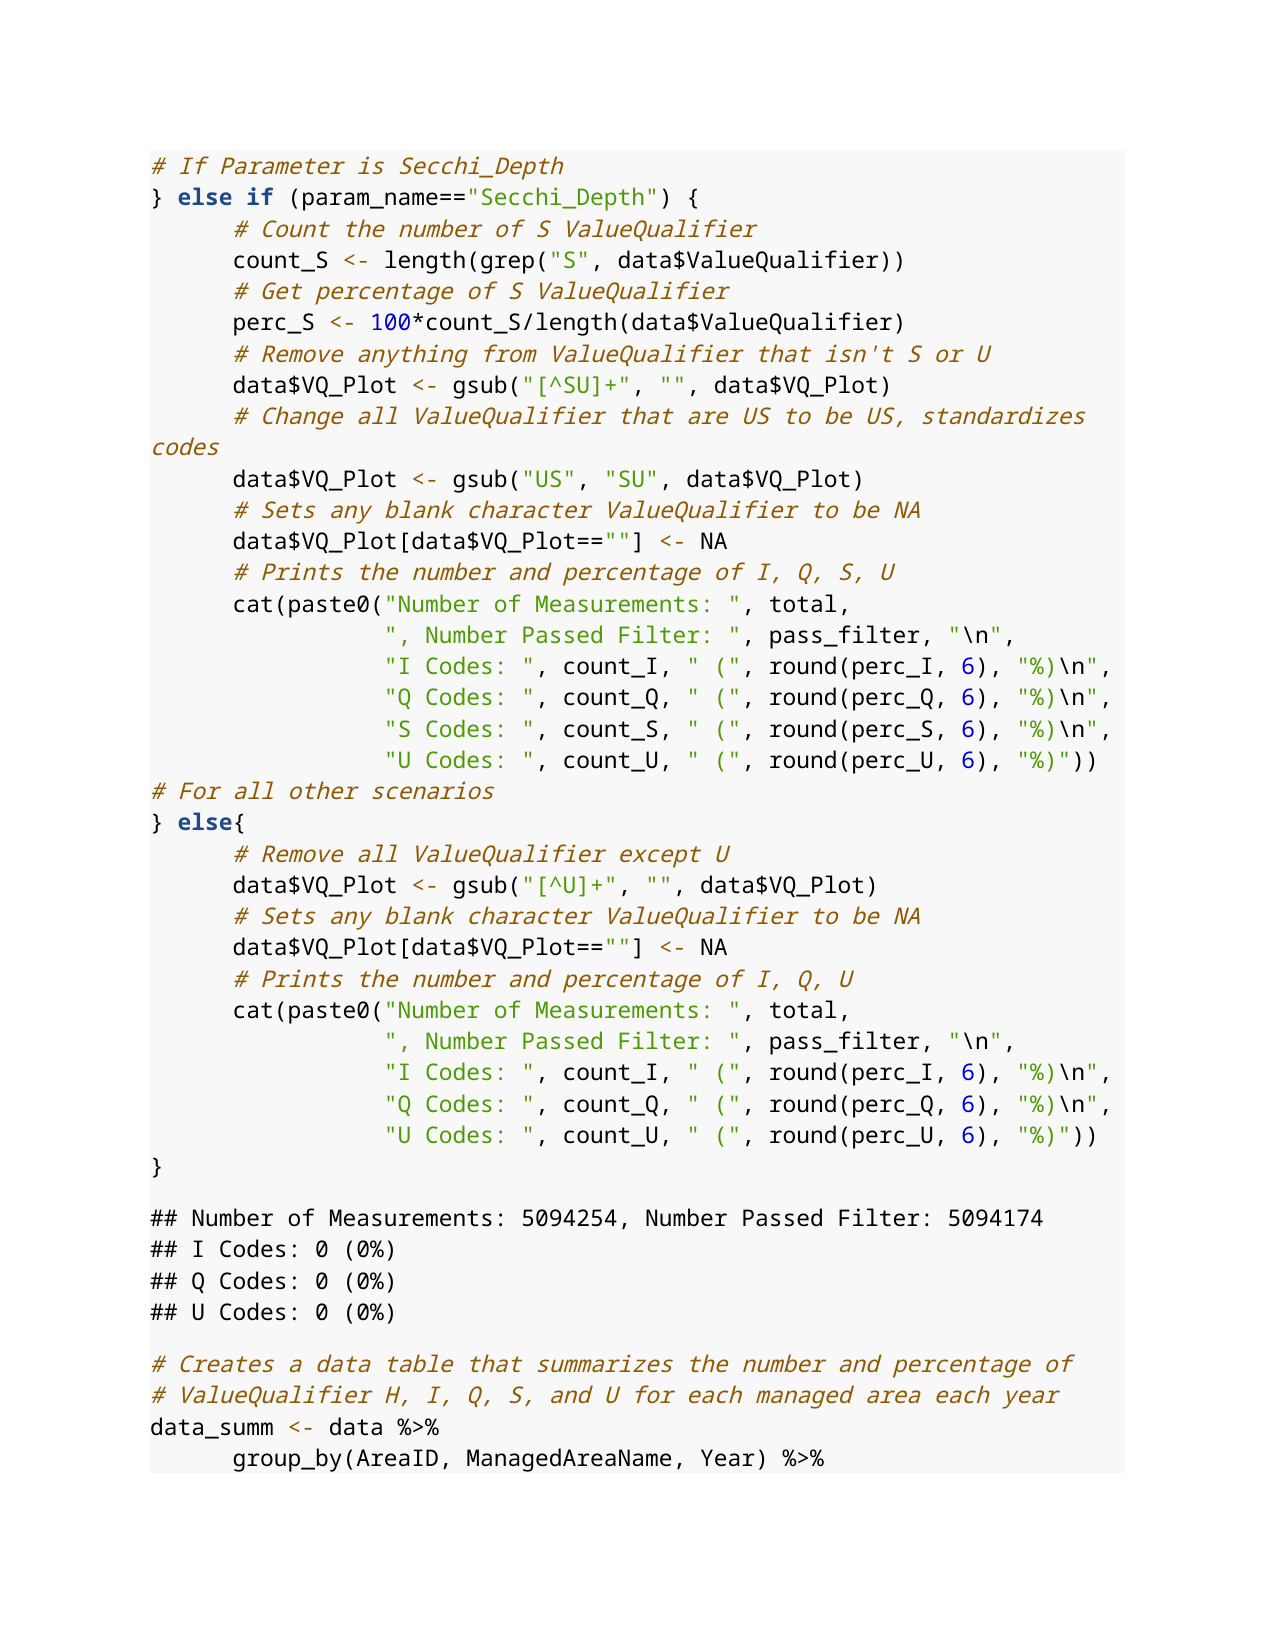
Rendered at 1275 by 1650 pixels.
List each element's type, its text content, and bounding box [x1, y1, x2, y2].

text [150, 150, 1125, 1181]
text ## Number of Measurements: 5094254, Number Passed Filter: 5094174 ## I Codes: 0 (0%) ## Q Codes: 0 (0%) ## U Codes: 0 (0%) [150, 1202, 1125, 1327]
